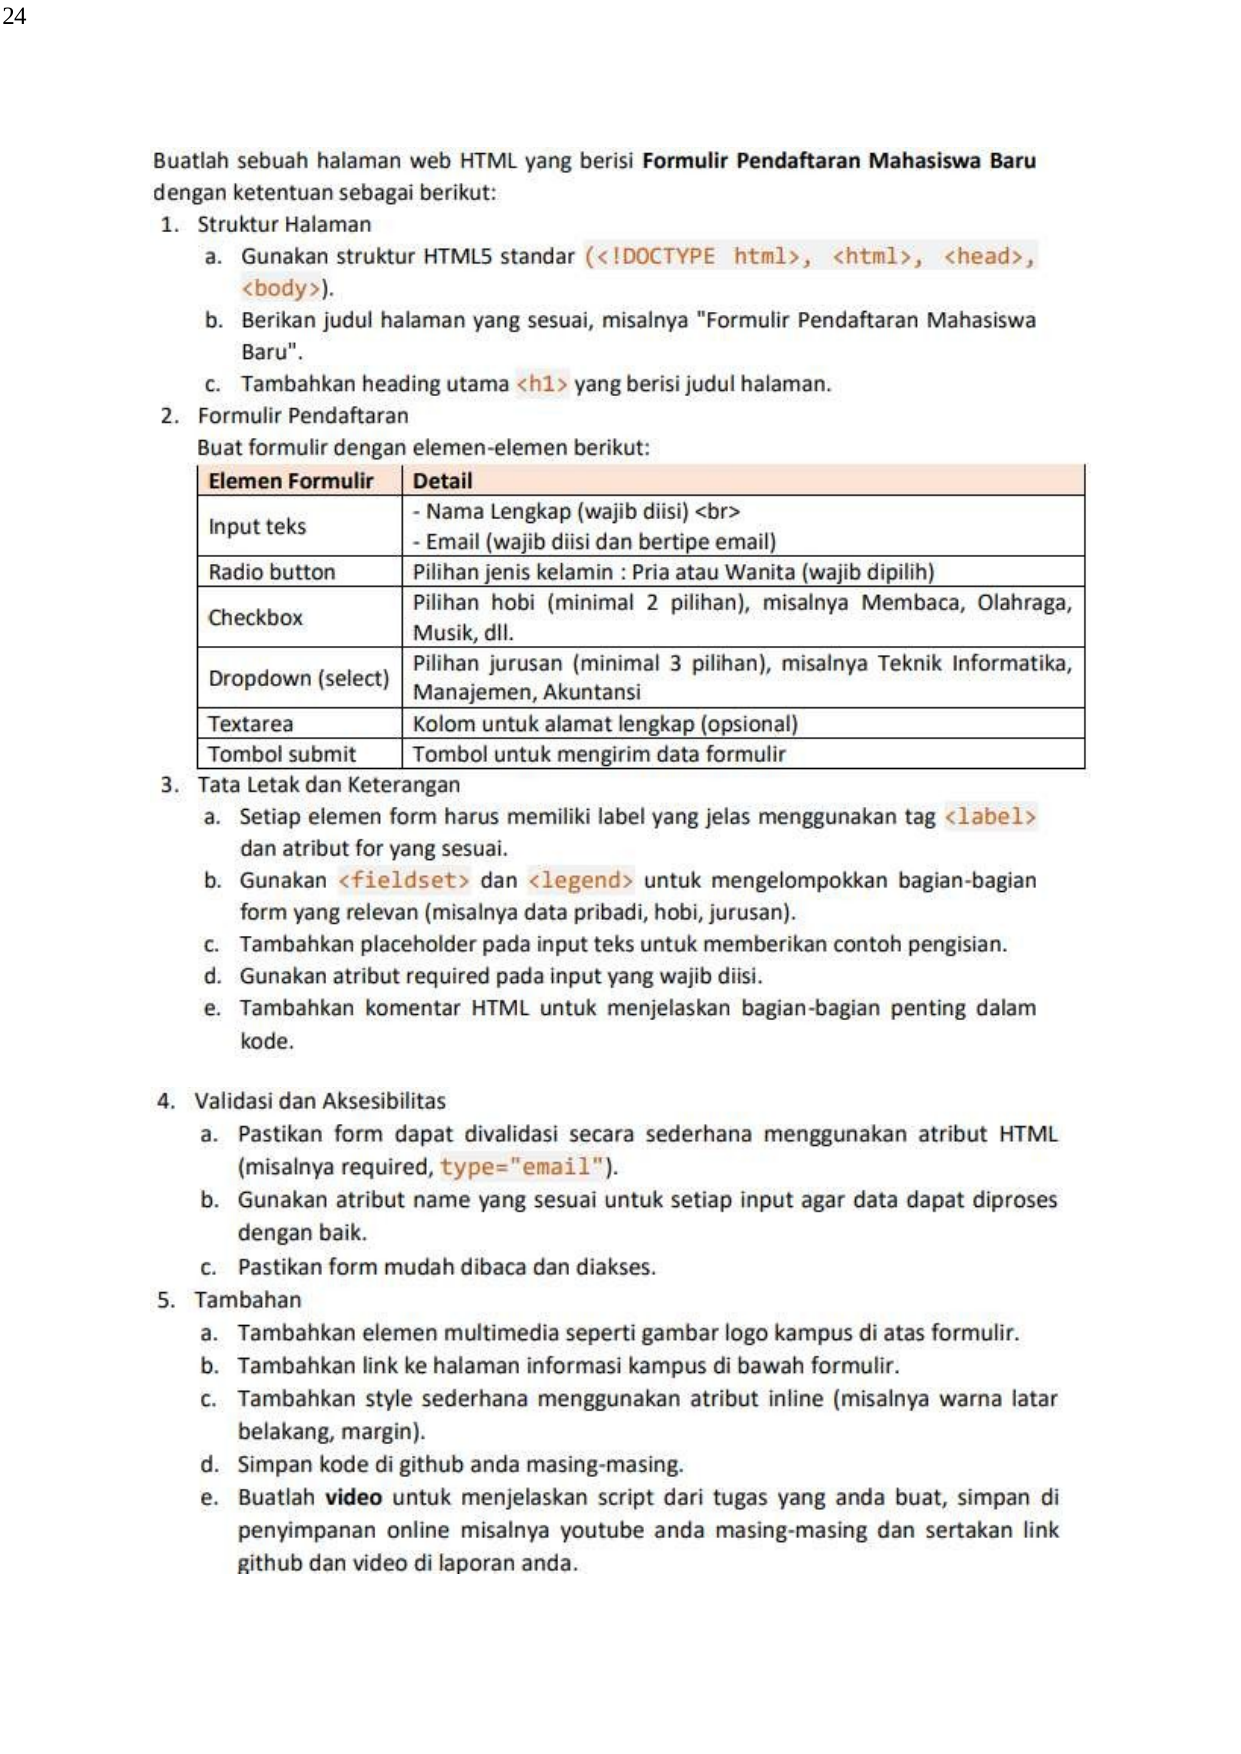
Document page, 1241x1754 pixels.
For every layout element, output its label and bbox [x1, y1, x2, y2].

picture [150, 1087, 1066, 1574]
picture [150, 147, 1092, 1058]
